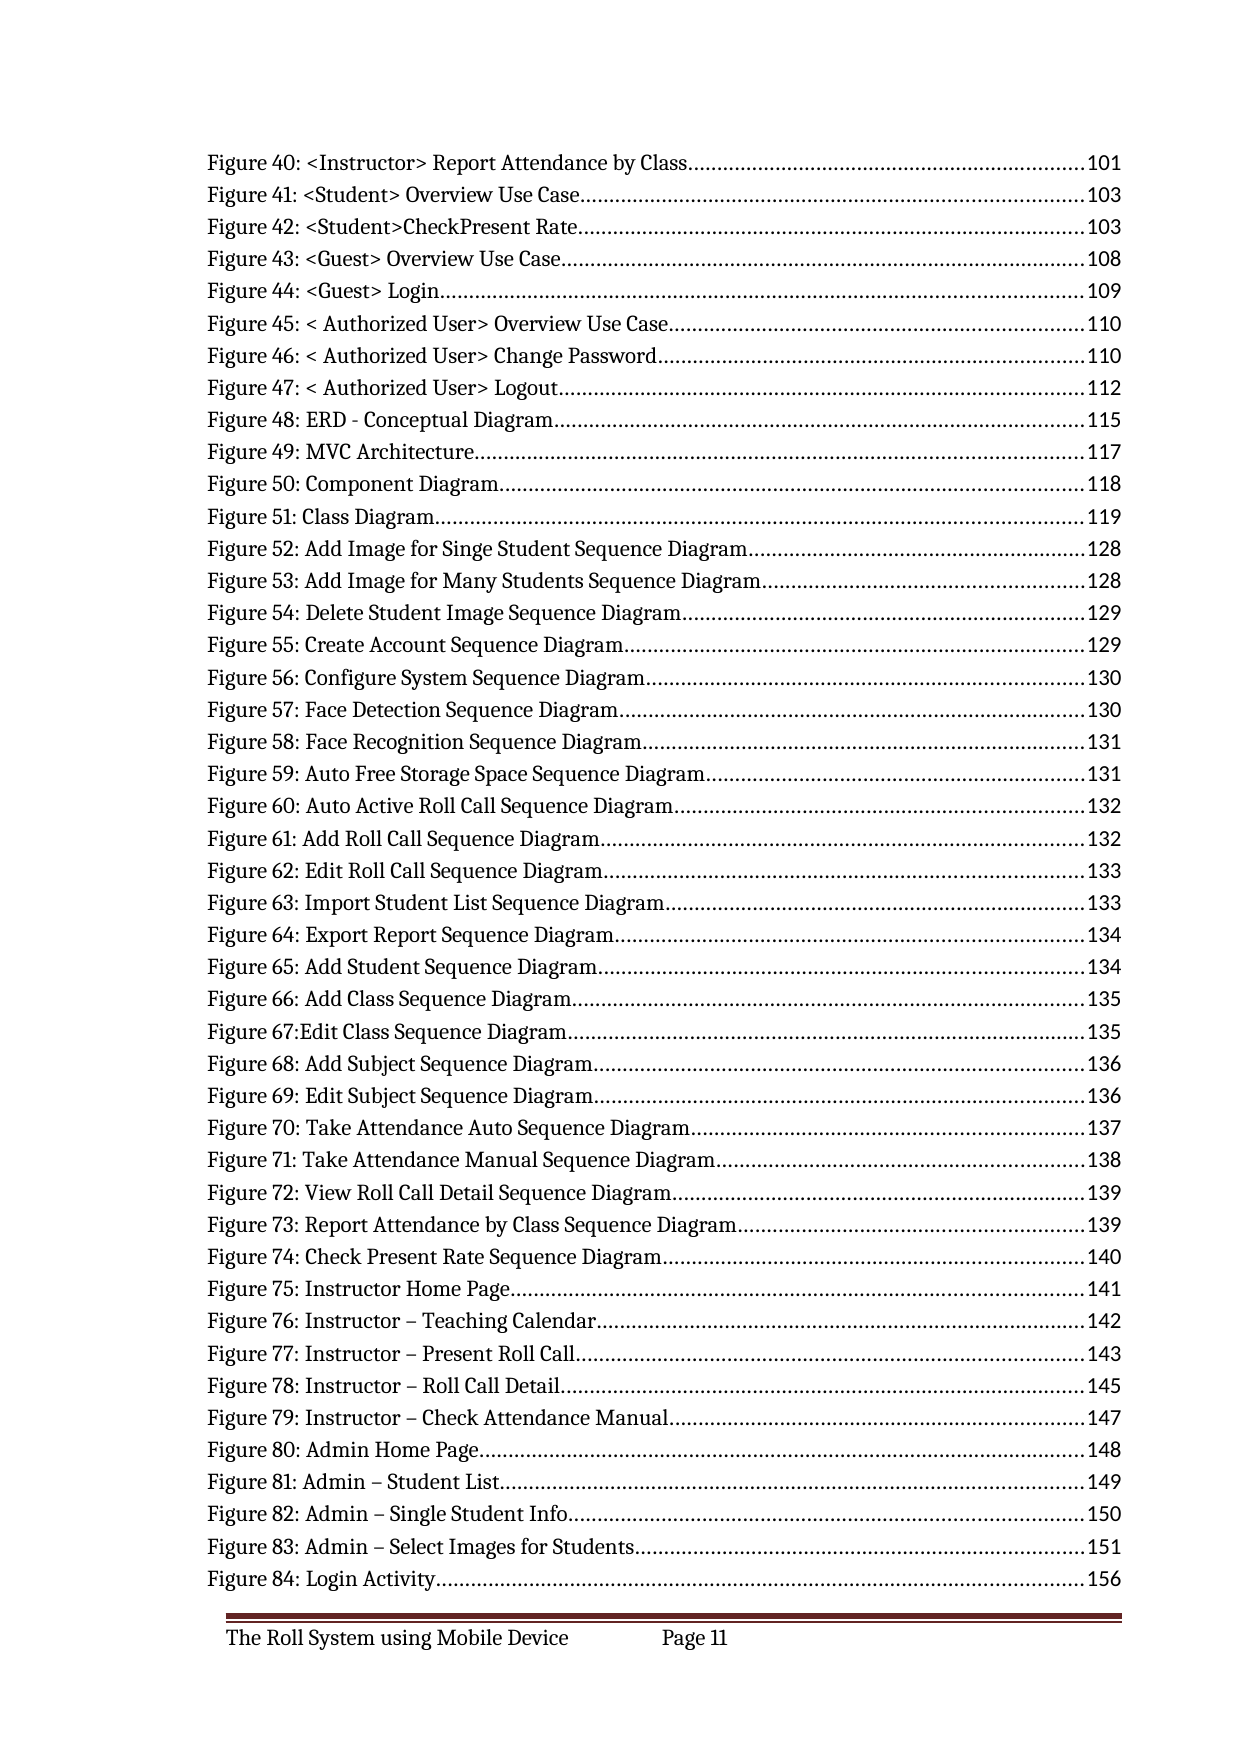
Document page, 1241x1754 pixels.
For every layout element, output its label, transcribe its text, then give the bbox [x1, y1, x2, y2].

text Figure 58: Face Recognition Sequence Diagram 131 [207, 727, 1122, 755]
text Figure 40: <Instructor> Report Attendance by Class 101 [207, 148, 1122, 176]
text Figure 45: < Authorized User> Overview Use Case 110 [207, 309, 1122, 337]
text Figure 63: Import Student List Sequence Diagram 133 [207, 888, 1122, 916]
text Figure 44: <Guest> Login 109 [207, 276, 1122, 304]
text Figure 72: View Roll Call Detail Sequence Diagram 139 [207, 1178, 1122, 1206]
text Figure 53: Add Image for Many Students Sequence Diagram 128 [207, 566, 1122, 594]
text Figure 79: Instructor – Check Attendance Manual 147 [207, 1403, 1122, 1431]
text Figure 48: ERD - Conceptual Diagram 115 [207, 405, 1122, 433]
text Figure 62: Edit Roll Call Sequence Diagram 133 [207, 856, 1122, 884]
text Figure 61: Add Roll Call Sequence Diagram 132 [207, 824, 1122, 852]
text Figure 69: Edit Subject Sequence Diagram 136 [207, 1081, 1122, 1109]
text Figure 55: Create Account Sequence Diagram 129 [207, 631, 1122, 658]
text Figure 57: Face Detection Sequence Diagram 130 [207, 695, 1122, 723]
text Figure 65: Add Student Sequence Diagram 134 [207, 952, 1122, 980]
text Figure 52: Add Image for Singe Student Sequence Diagram 128 [207, 534, 1122, 562]
text Figure 78: Instructor – Roll Call Detail 145 [207, 1371, 1122, 1399]
text Figure 56: Configure System Sequence Diagram 130 [207, 663, 1122, 691]
text Figure 47: < Authorized User> Logout 112 [207, 373, 1122, 401]
text Figure 50: Component Diagram 118 [207, 469, 1122, 498]
text Figure 54: Delete Student Image Sequence Diagram 129 [207, 598, 1122, 626]
text Figure 82: Admin – Single Student Info 150 [207, 1499, 1122, 1528]
text Figure 64: Export Report Sequence Diagram 134 [207, 920, 1122, 948]
text Figure 66: Add Class Sequence Diagram 135 [207, 984, 1122, 1013]
text Figure 41: <Student> Overview Use Case 103 [207, 180, 1122, 208]
text Figure 67:Edit Class Sequence Diagram 135 [207, 1017, 1122, 1045]
text Figure 59: Auto Free Storage Space Sequence Diagram 131 [207, 759, 1122, 787]
text Figure 70: Take Attendance Auto Sequence Diagram 137 [207, 1113, 1122, 1141]
text Figure 60: Auto Active Roll Call Sequence Diagram 132 [207, 791, 1122, 819]
text Figure 84: Login Activity 156 [207, 1564, 1122, 1592]
text Figure 83: Admin – Select Images for Students 151 [207, 1532, 1122, 1560]
text Figure 76: Instructor – Teaching Calendar 142 [207, 1306, 1122, 1334]
text Figure 51: Class Diagram 119 [207, 502, 1122, 530]
text Figure 43: <Guest> Overview Use Case 108 [207, 244, 1122, 272]
text Figure 68: Add Subject Sequence Diagram 136 [207, 1049, 1122, 1077]
text Figure 75: Instructor Home Page 141 [207, 1274, 1122, 1302]
text Figure 81: Admin – Student List 149 [207, 1467, 1122, 1495]
text Figure 80: Admin Home Page 148 [207, 1435, 1122, 1463]
text Figure 74: Check Present Rate Sequence Diagram 140 [207, 1242, 1122, 1270]
text Figure 46: < Authorized User> Change Password 110 [207, 341, 1122, 369]
text Figure 77: Instructor – Present Roll Call 143 [207, 1339, 1122, 1367]
text Figure 71: Take Attendance Manual Sequence Diagram 138 [207, 1146, 1122, 1173]
text Figure 42: <Student>CheckPresent Rate 103 [207, 212, 1122, 240]
text Figure 73: Report Attendance by Class Sequence Diagram 139 [207, 1210, 1122, 1238]
text Figure 49: MVC Architecture 117 [207, 437, 1122, 465]
